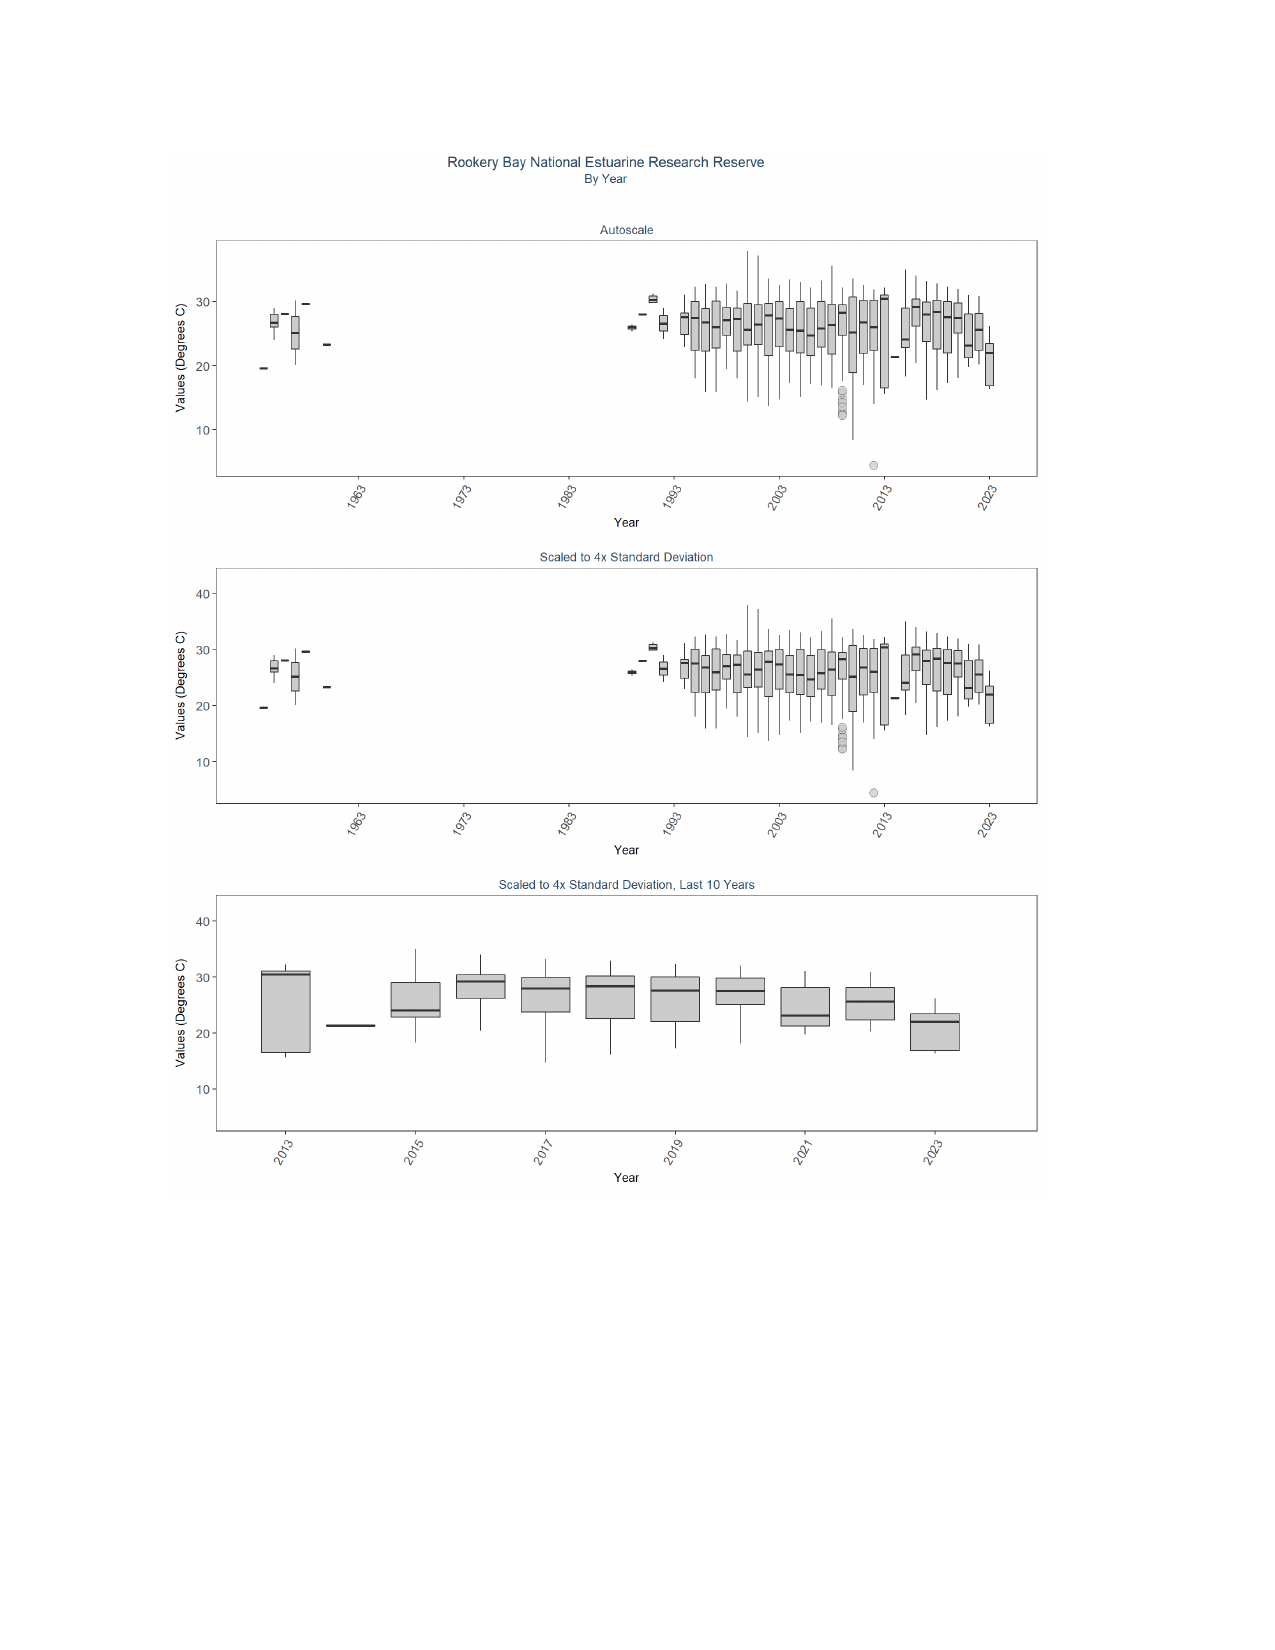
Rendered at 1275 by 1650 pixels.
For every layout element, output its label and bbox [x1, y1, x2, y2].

picture [168, 150, 1044, 1200]
